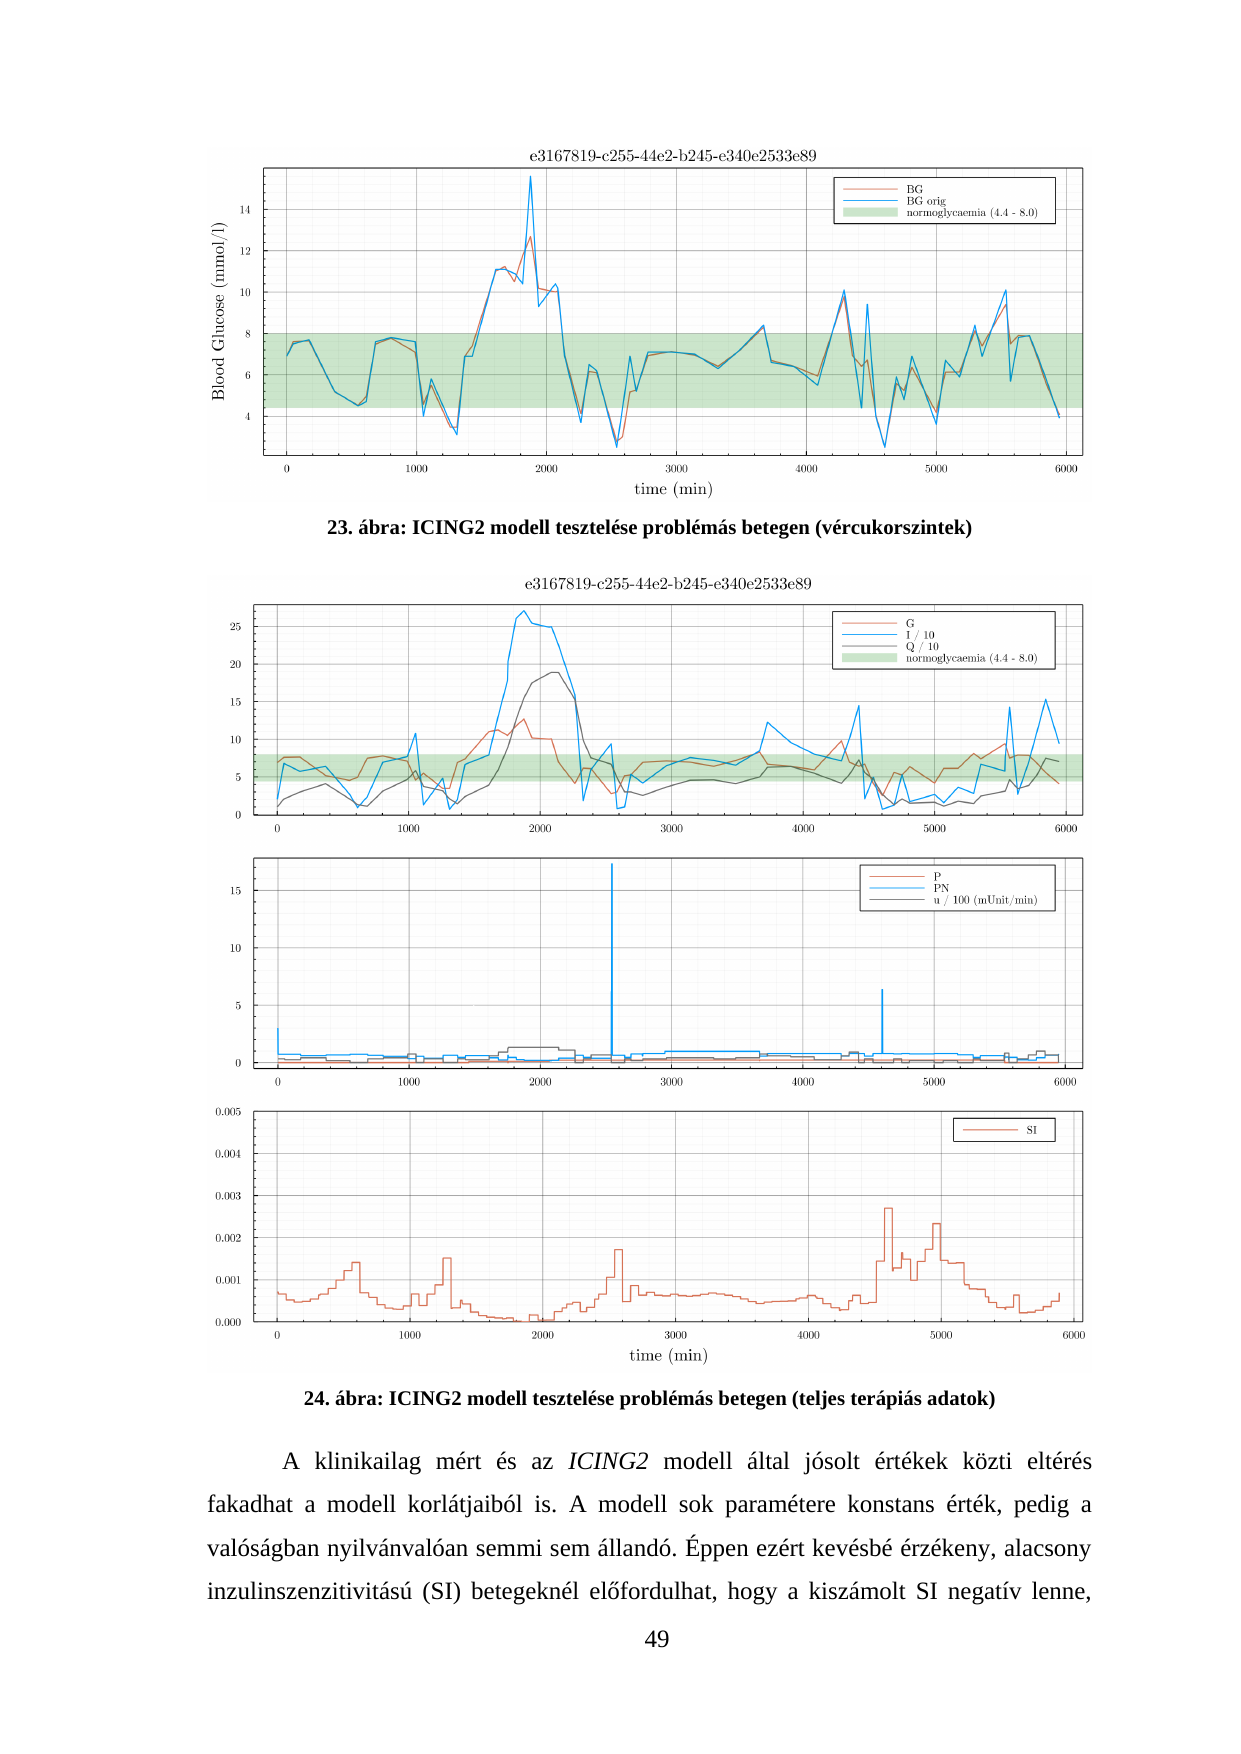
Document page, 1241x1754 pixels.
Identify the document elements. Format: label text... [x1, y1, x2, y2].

picture [206, 147, 1093, 502]
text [207, 1446, 1092, 1604]
text 24. ábra: ICING2 modell tesztelése problémás betegen (teljes terápiás adatok) [207, 1385, 1092, 1409]
text 23. ábra: ICING2 modell tesztelése problémás betegen (vércukorszintek) [207, 514, 1092, 539]
picture [206, 575, 1093, 1373]
